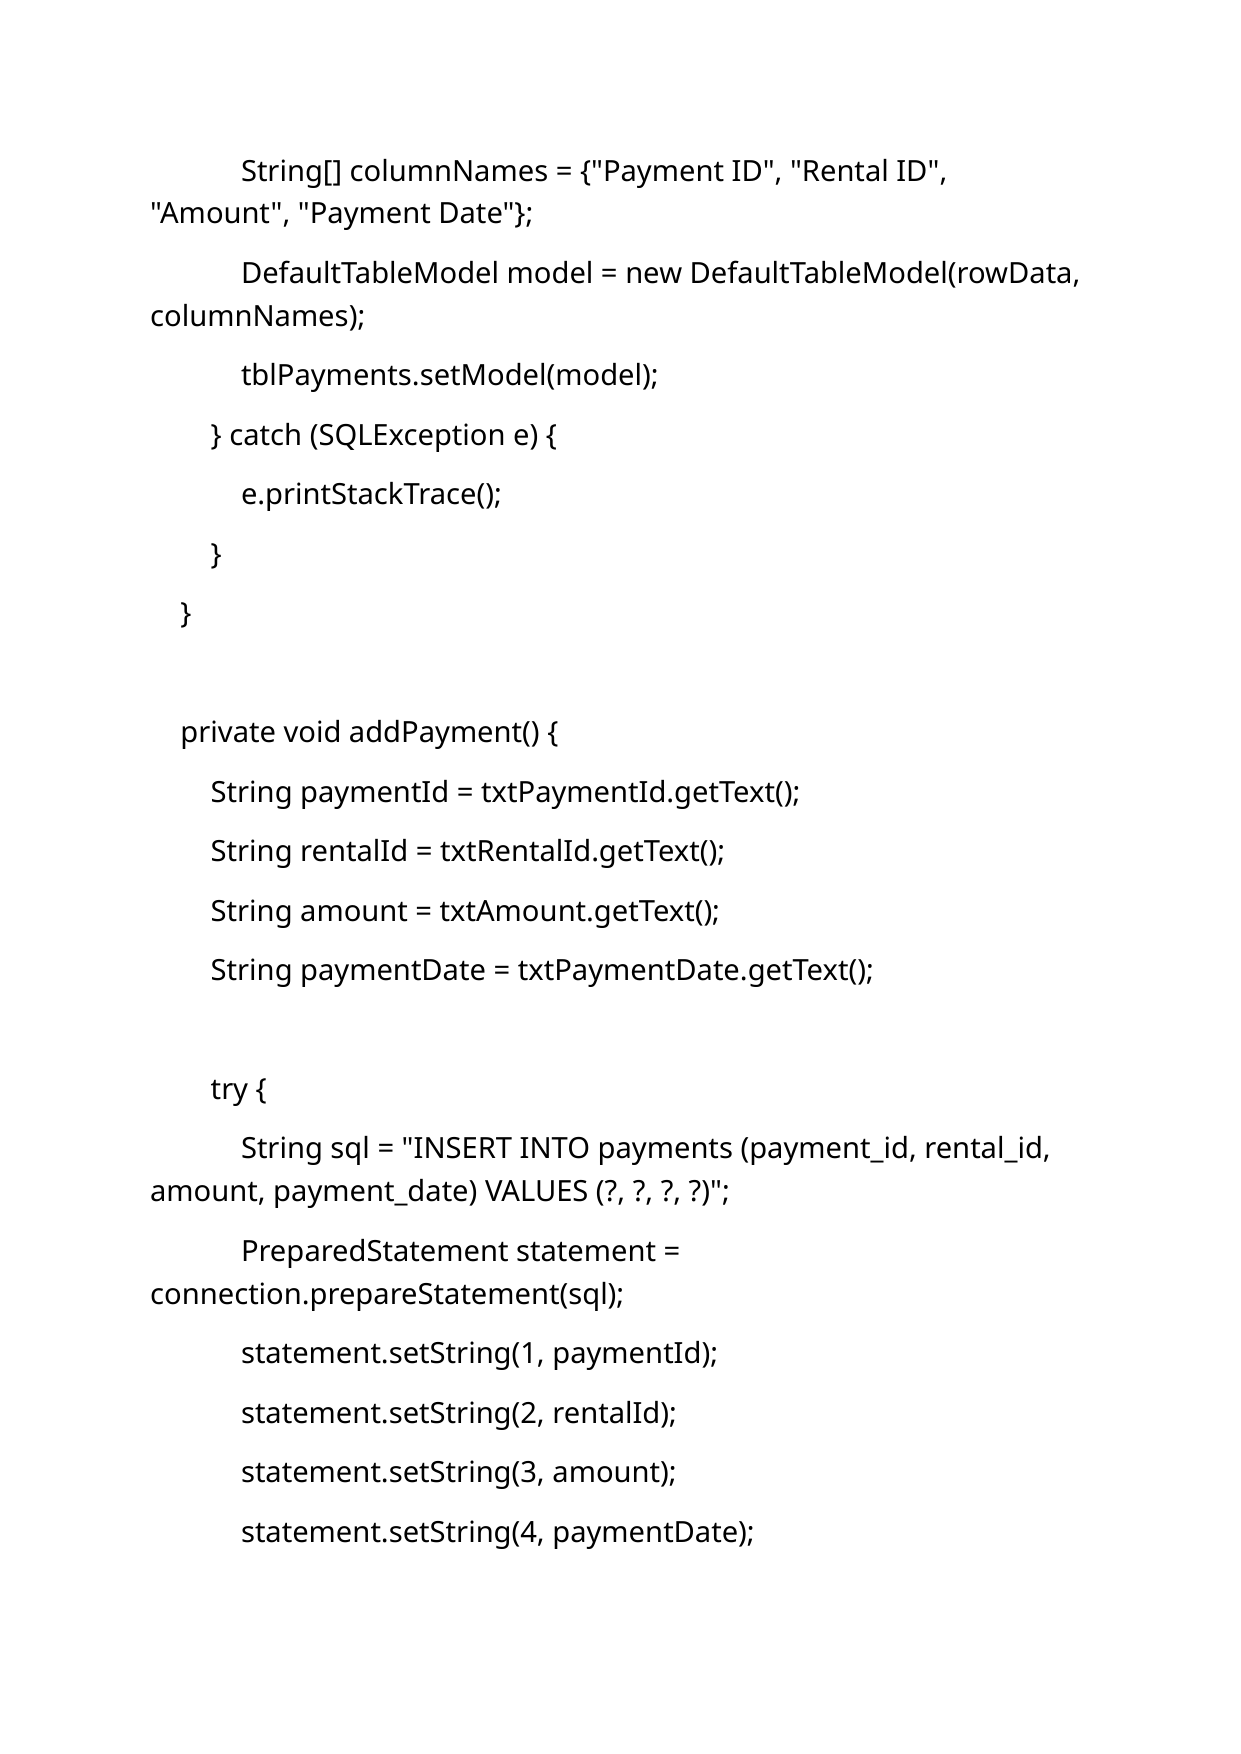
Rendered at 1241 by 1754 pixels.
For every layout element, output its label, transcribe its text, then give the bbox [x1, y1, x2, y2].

text e.printStackTrace(); [150, 473, 1090, 513]
text String amount = txtAmount.getText(); [150, 890, 1090, 929]
text } catch (SQLException e) { [150, 414, 1090, 454]
text DefaultTableModel model = new DefaultTableModel(rowData, columnNames); [150, 252, 1090, 335]
text private void addPayment() { [150, 711, 1090, 751]
text } [150, 592, 1090, 632]
text statement.setString(1, paymentId); [150, 1332, 1090, 1372]
text PreparedStatement statement = connection.prepareStatement(sql); [150, 1230, 1090, 1313]
text String paymentDate = txtPaymentDate.getText(); [150, 949, 1090, 989]
text statement.setString(4, paymentDate); [150, 1511, 1090, 1551]
text String[] columnNames = {"Payment ID", "Rental ID", "Amount", "Payment Date"}; [150, 150, 1090, 232]
text String paymentId = txtPaymentId.getText(); [150, 771, 1090, 811]
text try { [150, 1068, 1090, 1108]
text statement.setString(2, rentalId); [150, 1392, 1090, 1432]
text String rentalId = txtRentalId.getText(); [150, 830, 1090, 870]
text tblPayments.setModel(model); [150, 354, 1090, 394]
text String sql = "INSERT INTO payments (payment_id, rental_id, amount, payment_date) VALUES (?, ?, ?, ?)"; [150, 1128, 1090, 1210]
text statement.setString(3, amount); [150, 1451, 1090, 1491]
text } [150, 533, 1090, 573]
